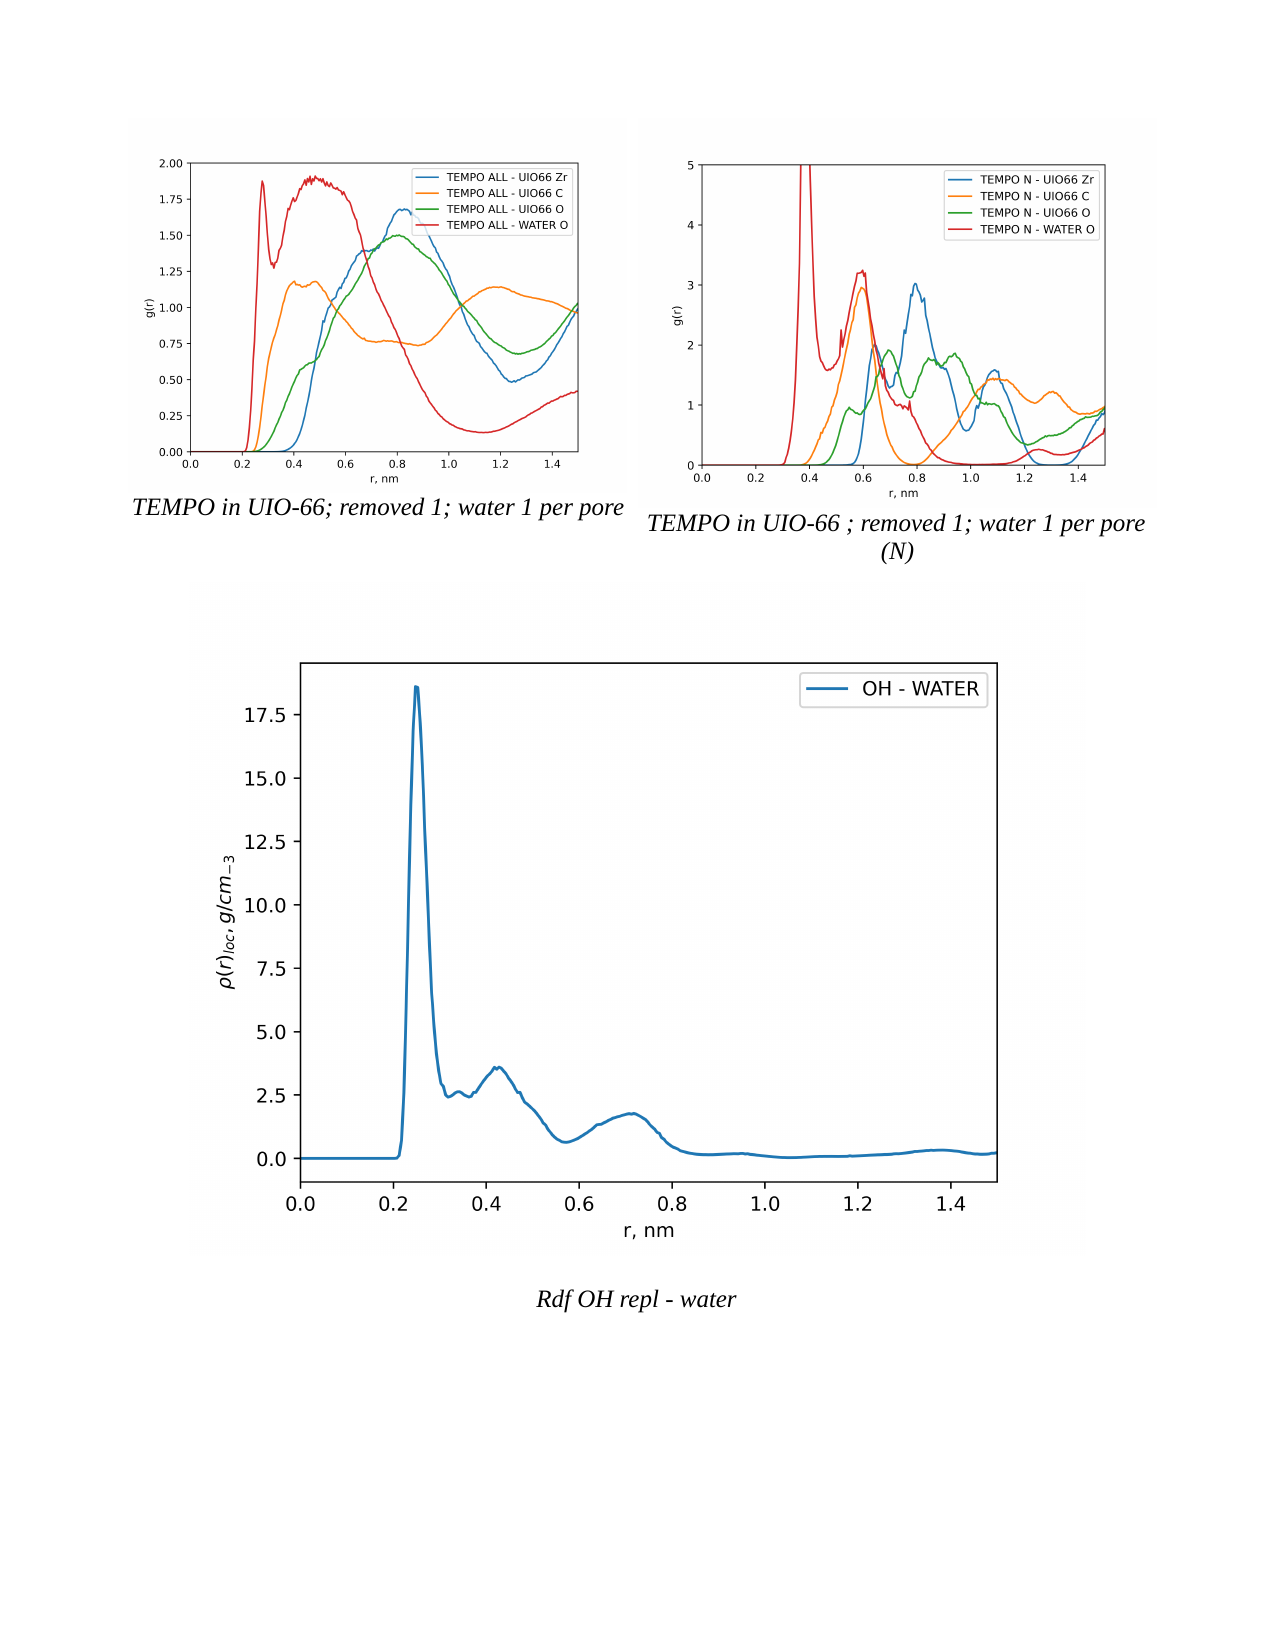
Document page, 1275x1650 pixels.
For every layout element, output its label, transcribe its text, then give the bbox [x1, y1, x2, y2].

picture [128, 118, 628, 493]
table_cell TEMPO in UIO-66 ; removed 1; water 1 per pore (N) [638, 508, 1157, 565]
table_cell TEMPO in UIO-66; removed 1; water 1 per pore [118, 118, 637, 565]
picture [188, 582, 1087, 1256]
picture [637, 118, 1157, 508]
text Rdf OH repl - water [118, 1284, 1157, 1313]
